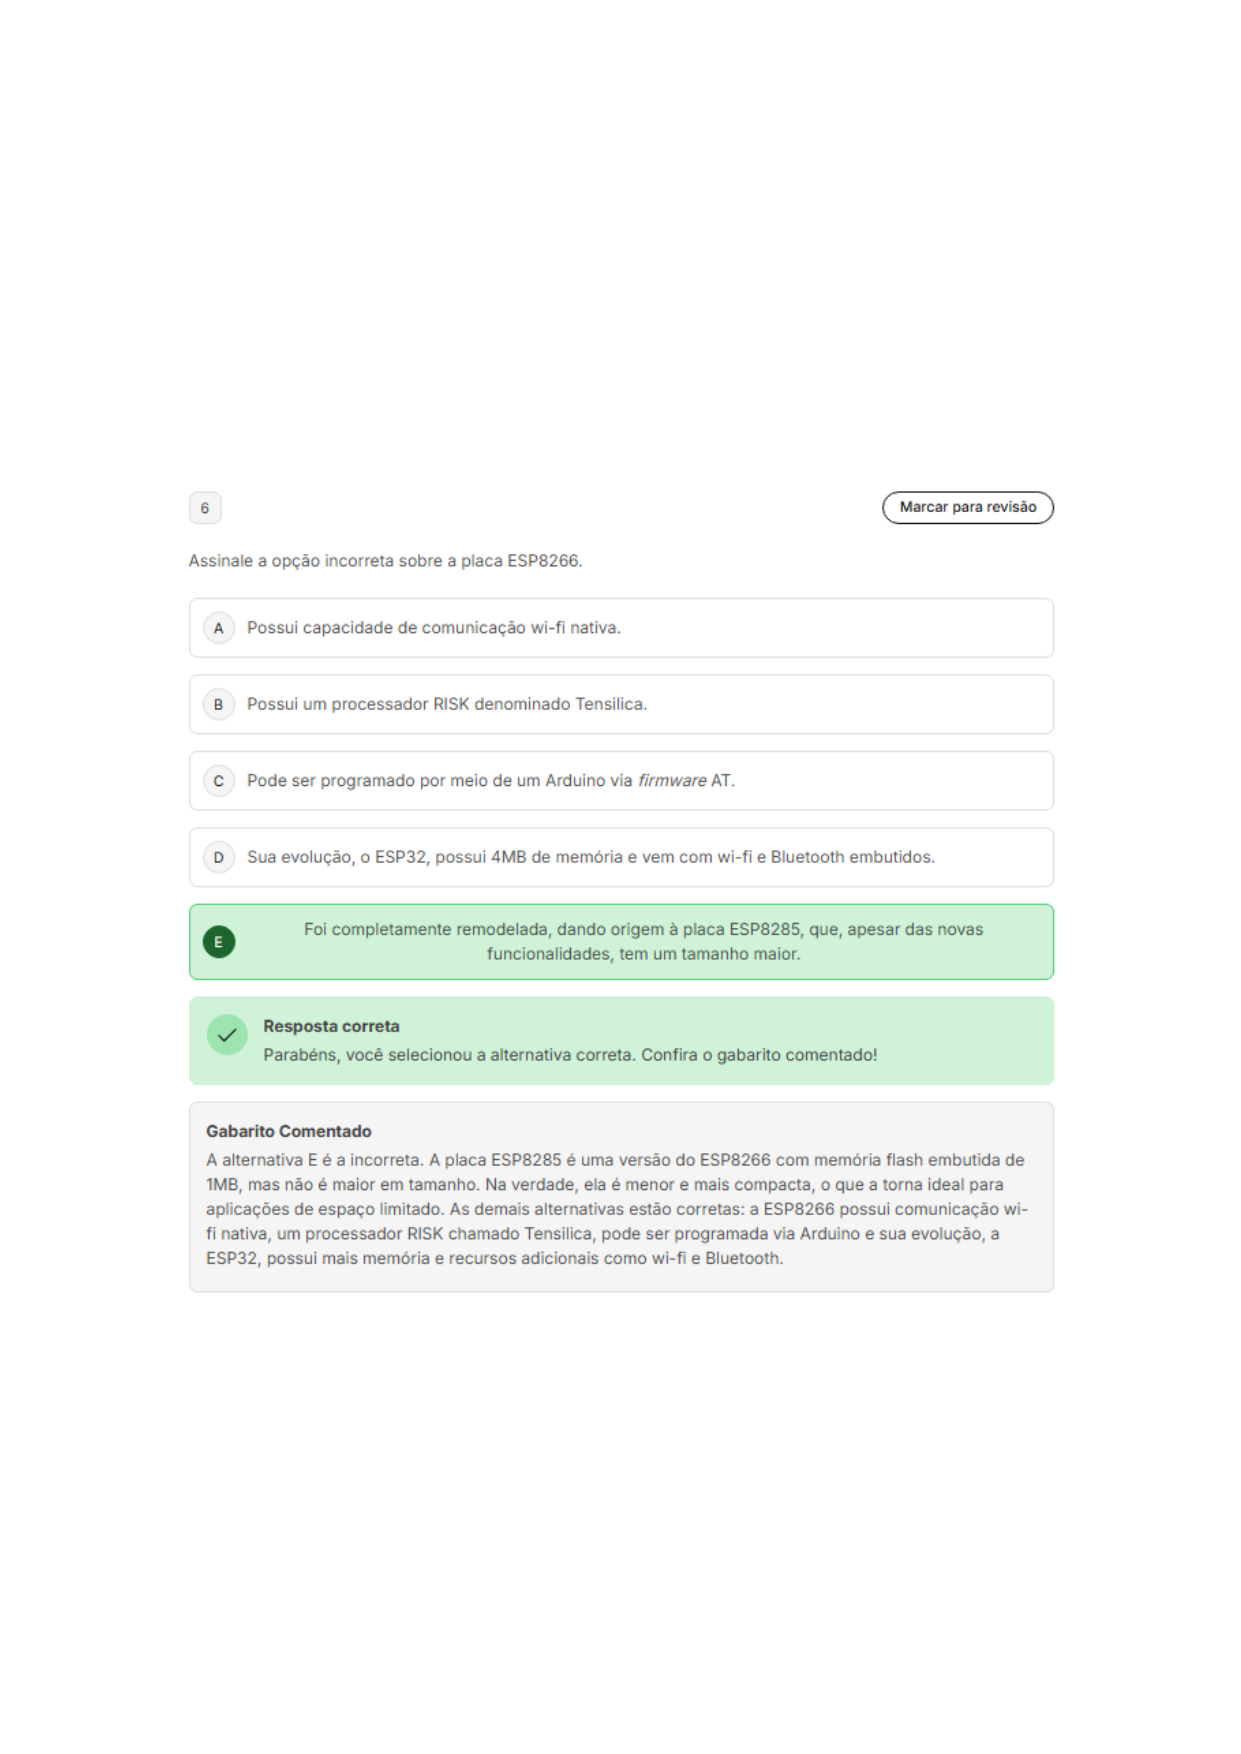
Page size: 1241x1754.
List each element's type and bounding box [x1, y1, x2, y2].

picture [177, 482, 1063, 1301]
